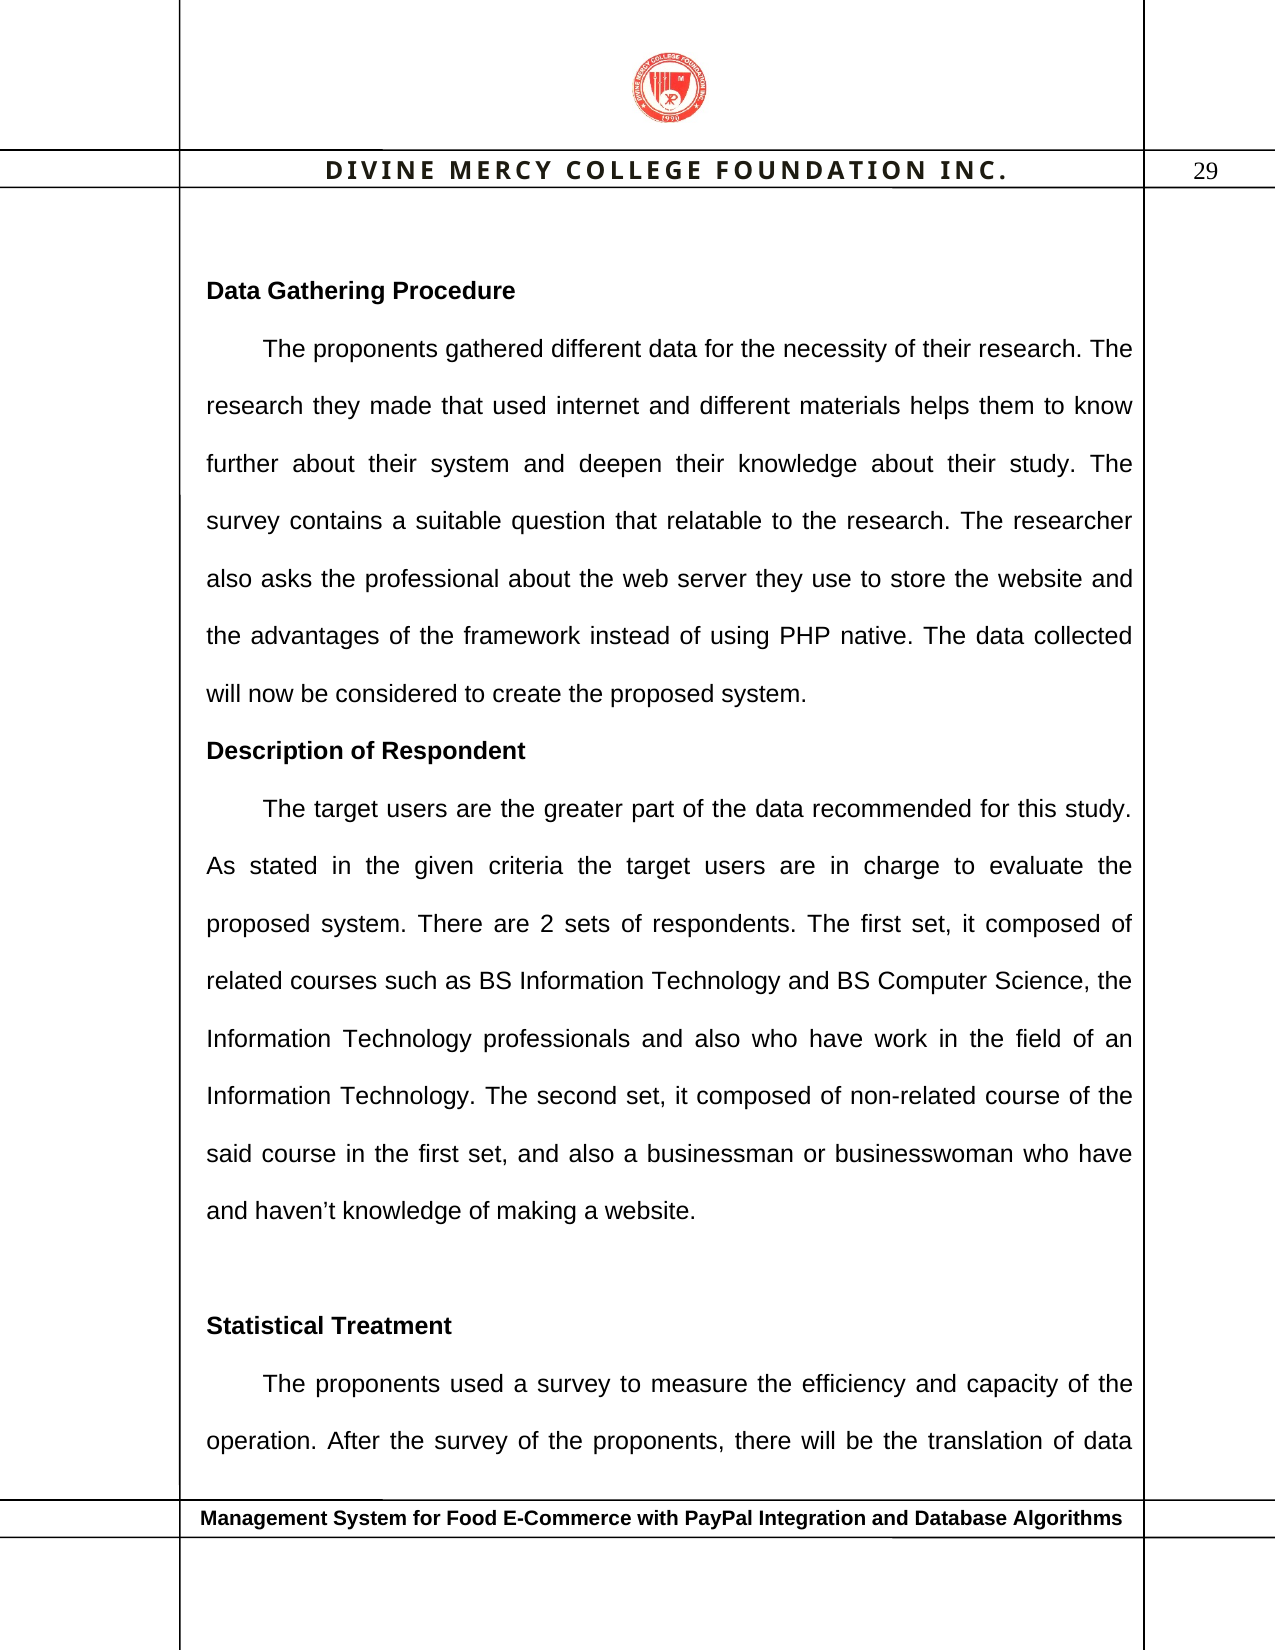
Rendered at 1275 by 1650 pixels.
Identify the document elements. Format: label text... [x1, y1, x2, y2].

text Statistical Treatment [206, 1311, 1134, 1340]
text Description of Respondent [206, 736, 1134, 765]
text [206, 1369, 1134, 1455]
picture [632, 52, 709, 123]
text The proponents gathered different data for the necessity of their research. The research they made that used internet and different materials helps them to know further about their system and deepen their knowledge about their study. The survey contains a suitable question that relatable to the research. The researcher also asks the professional about the web server they use to store the website and the advantages of the framework instead of using PHP native. The data collected will now be considered to create the proposed system. [206, 334, 1134, 707]
text Data Gathering Procedure [206, 276, 1134, 305]
text The target users are the greater part of the data recommended for this study. As stated in the given criteria the target users are in charge to evaluate the proposed system. There are 2 sets of respondents. The first set, it composed of related courses such as BS Information Technology and BS Computer Science, the Information Technology professionals and also who have work in the field of an Information Technology. The second set, it composed of non-related course of the said course in the first set, and also a businessman or businesswoman who have and haven’t knowledge of making a website. [206, 794, 1134, 1225]
